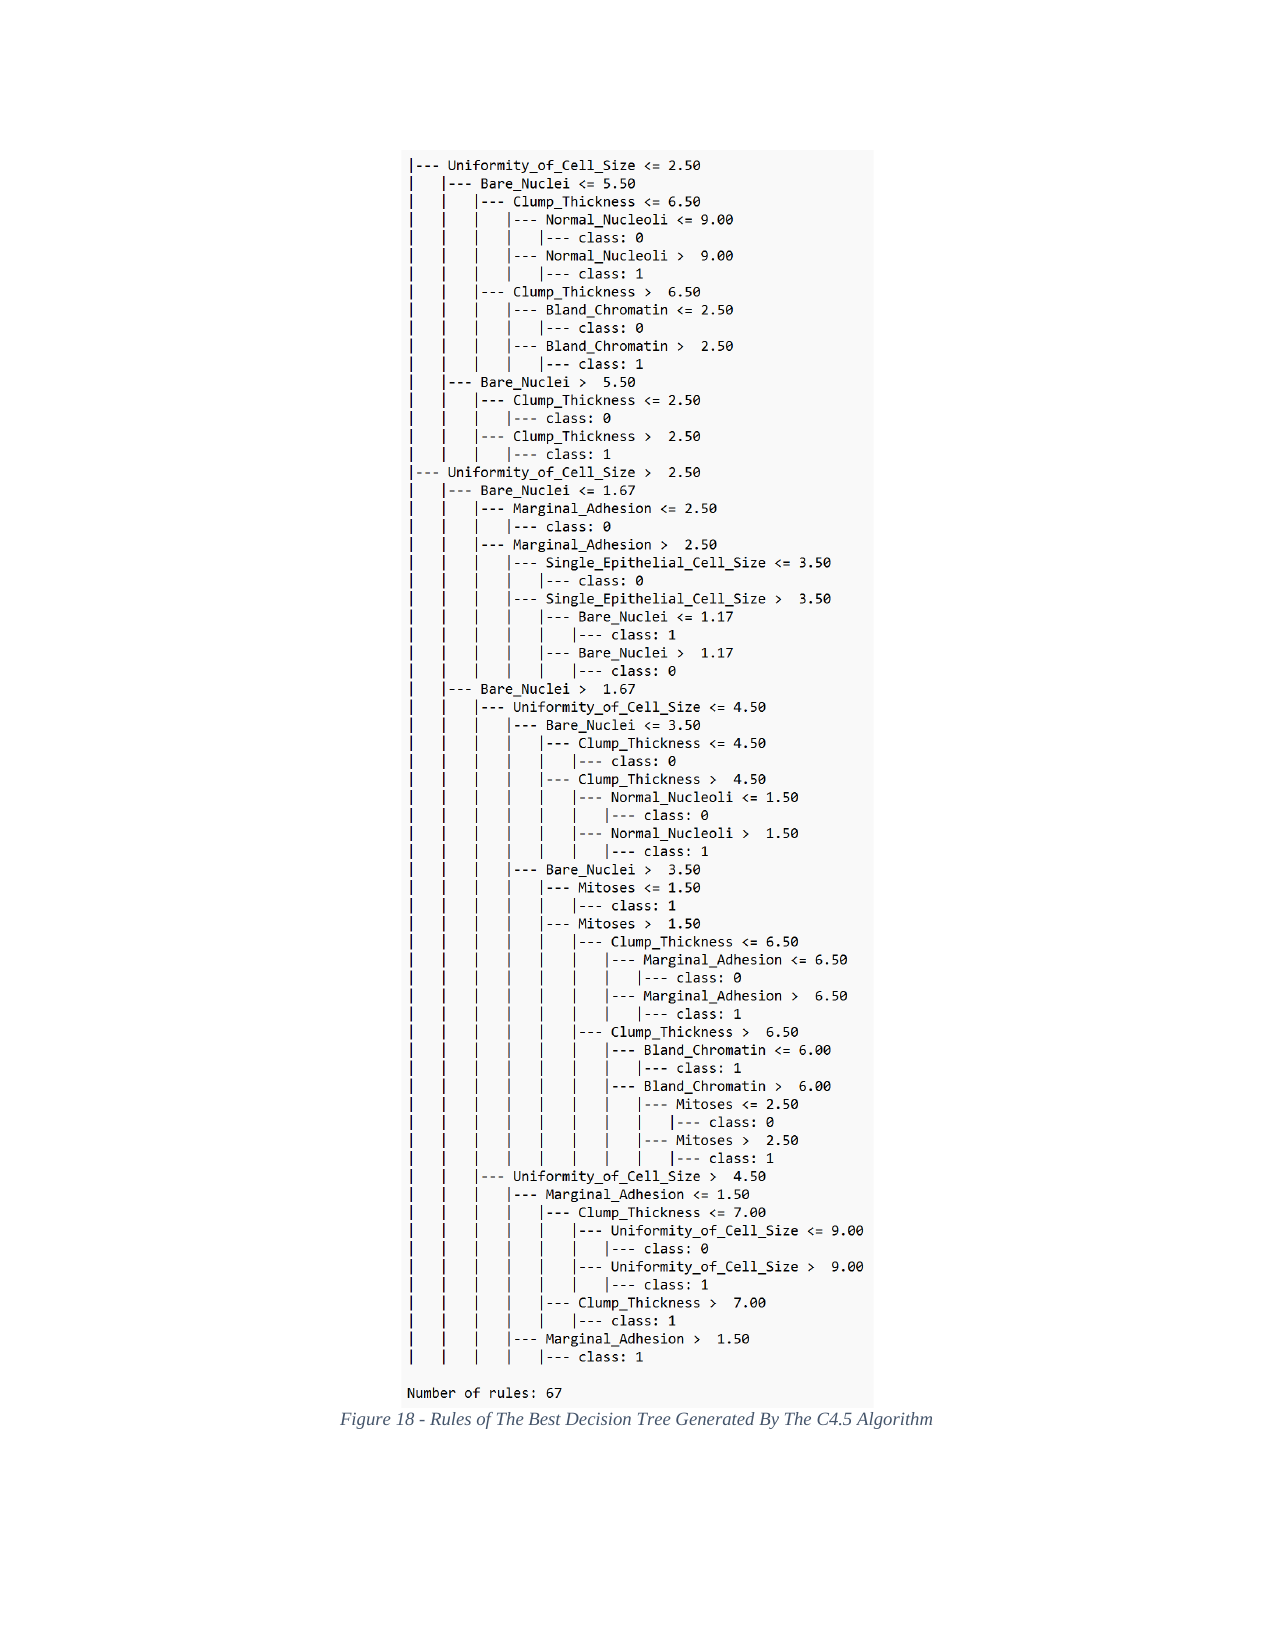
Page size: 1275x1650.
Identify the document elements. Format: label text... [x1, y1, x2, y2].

picture [401, 150, 874, 1408]
text Figure 18 - Rules of The Best Decision Tree Generated By The C4.5 Algorithm [150, 1408, 1125, 1429]
